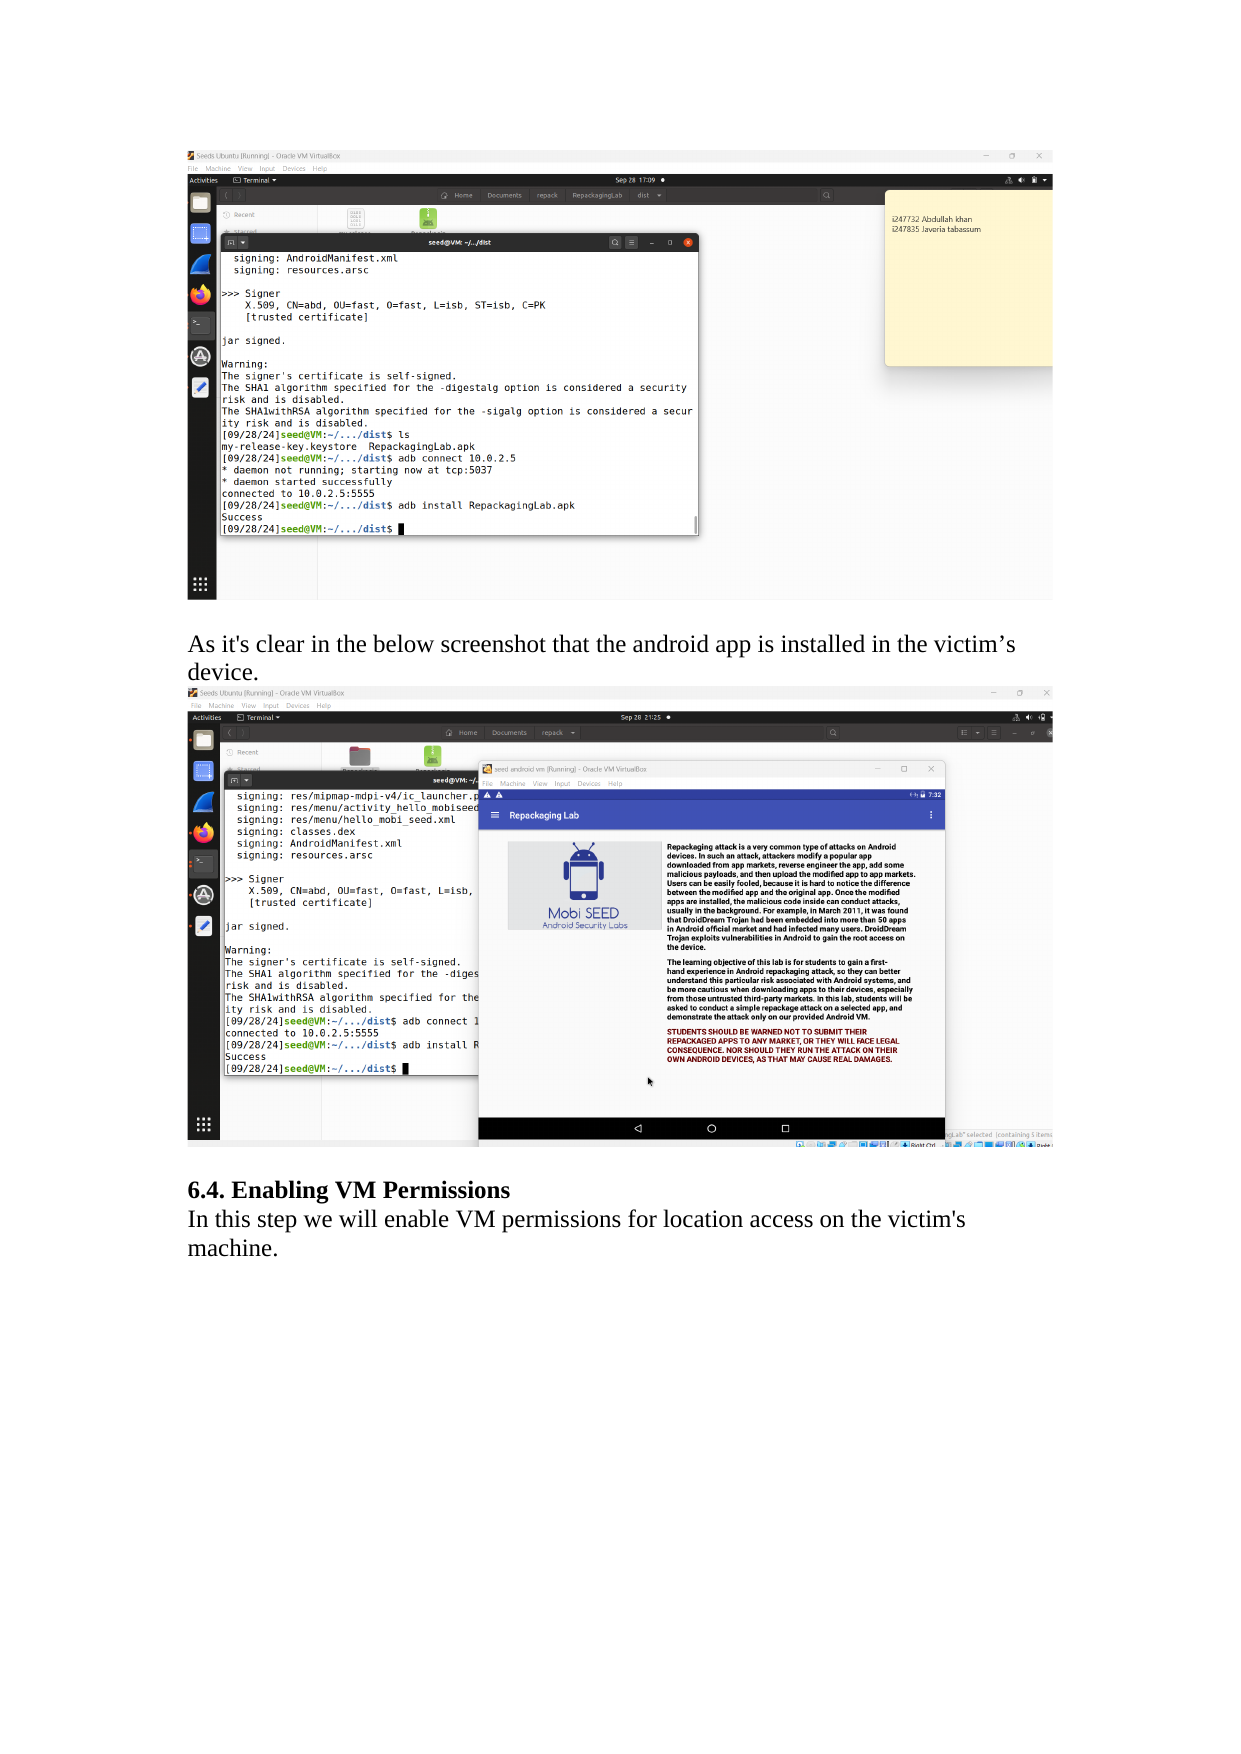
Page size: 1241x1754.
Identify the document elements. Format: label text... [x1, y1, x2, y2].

picture [187, 686, 1053, 1147]
text 6.4. Enabling VM Permissions [187, 1175, 1053, 1204]
picture [187, 150, 1053, 600]
text As it's clear in the below screenshot that the android app is installed in the victim’s device. [187, 629, 1053, 686]
text In this step we will enable VM permissions for location access on the victim's machine. [187, 1204, 1053, 1262]
